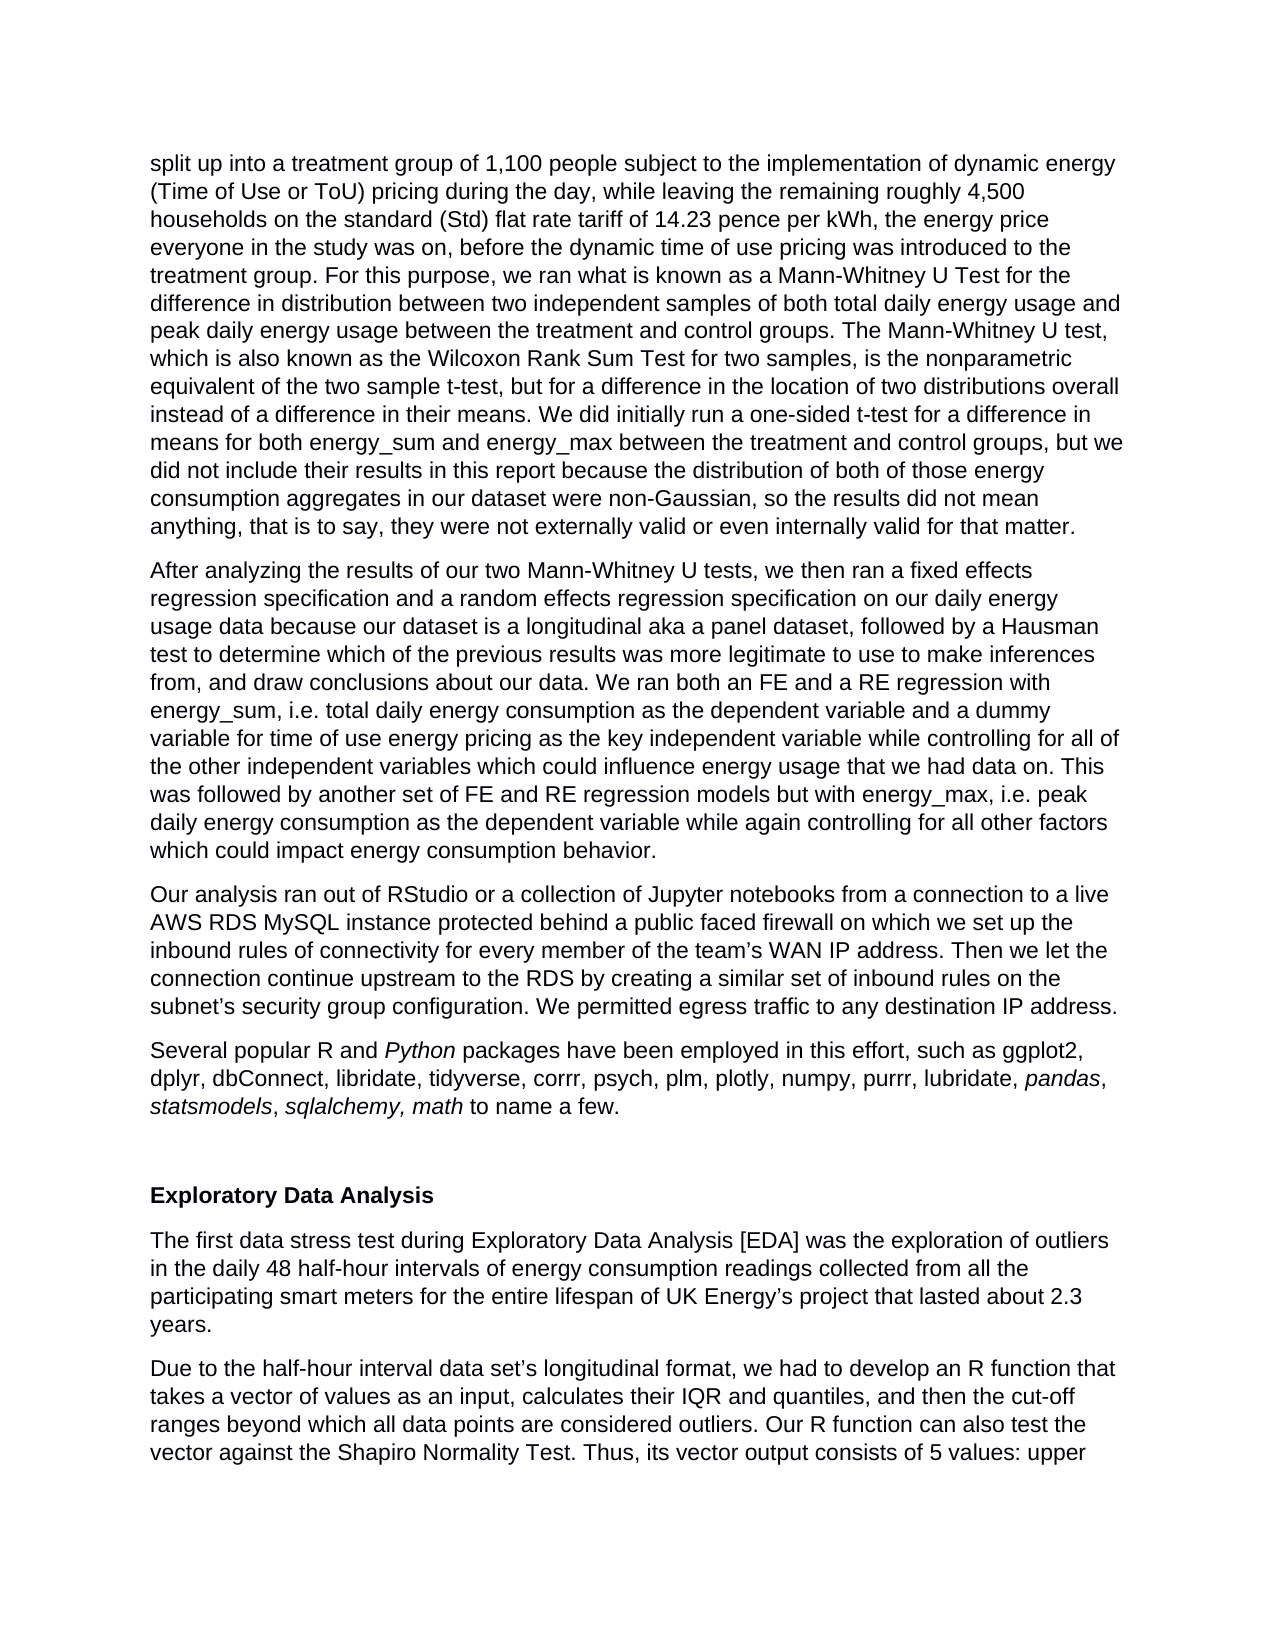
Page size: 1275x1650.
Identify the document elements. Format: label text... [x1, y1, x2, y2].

text After analyzing the results of our two Mann-Whitney U tests, we then ran a fixed effects regression specification and a random effects regression specification on our daily energy usage data because our dataset is a longitudinal aka a panel dataset, followed by a Hausman test to determine which of the previous results was more legitimate to use to make inferences from, and draw conclusions about our data. We ran both an FE and a RE regression with energy_sum, i.e. total daily energy consumption as the dependent variable and a dummy variable for time of use energy pricing as the key independent variable while controlling for all of the other independent variables which could influence energy usage that we had data on. This was followed by another set of FE and RE regression models but with energy_max, i.e. peak daily energy consumption as the dependent variable while again controlling for all other factors which could impact energy consumption behavior. [150, 557, 1125, 863]
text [150, 150, 1125, 539]
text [150, 1355, 1125, 1466]
text Exploratory Data Analysis [150, 1182, 1125, 1209]
text Several popular R and Python packages have been employed in this effort, such as ggplot2, dplyr, dbConnect, libridate, tidyverse, corrr, psych, plm, plotly, numpy, purrr, lubridate, pandas, statsmodels, sqlalchemy, math to name a few. [150, 1037, 1125, 1120]
text Our analysis ran out of RStudio or a collection of Jupyter notebooks from a connection to a live AWS RDS MySQL instance protected behind a public faced firewall on which we set up the inbound rules of connectivity for every member of the team’s WAN IP address. Then we let the connection continue upstream to the RDS by creating a similar set of inbound rules on the subnet’s security group configuration. We permitted egress traffic to any destination IP address. [150, 881, 1125, 1019]
text The first data stress test during Exploratory Data Analysis [EDA] was the exploration of outliers in the daily 48 half-hour intervals of energy consumption readings collected from all the participating smart meters for the entire lifespan of UK Energy’s project that lasted about 2.3 years. [150, 1227, 1125, 1337]
